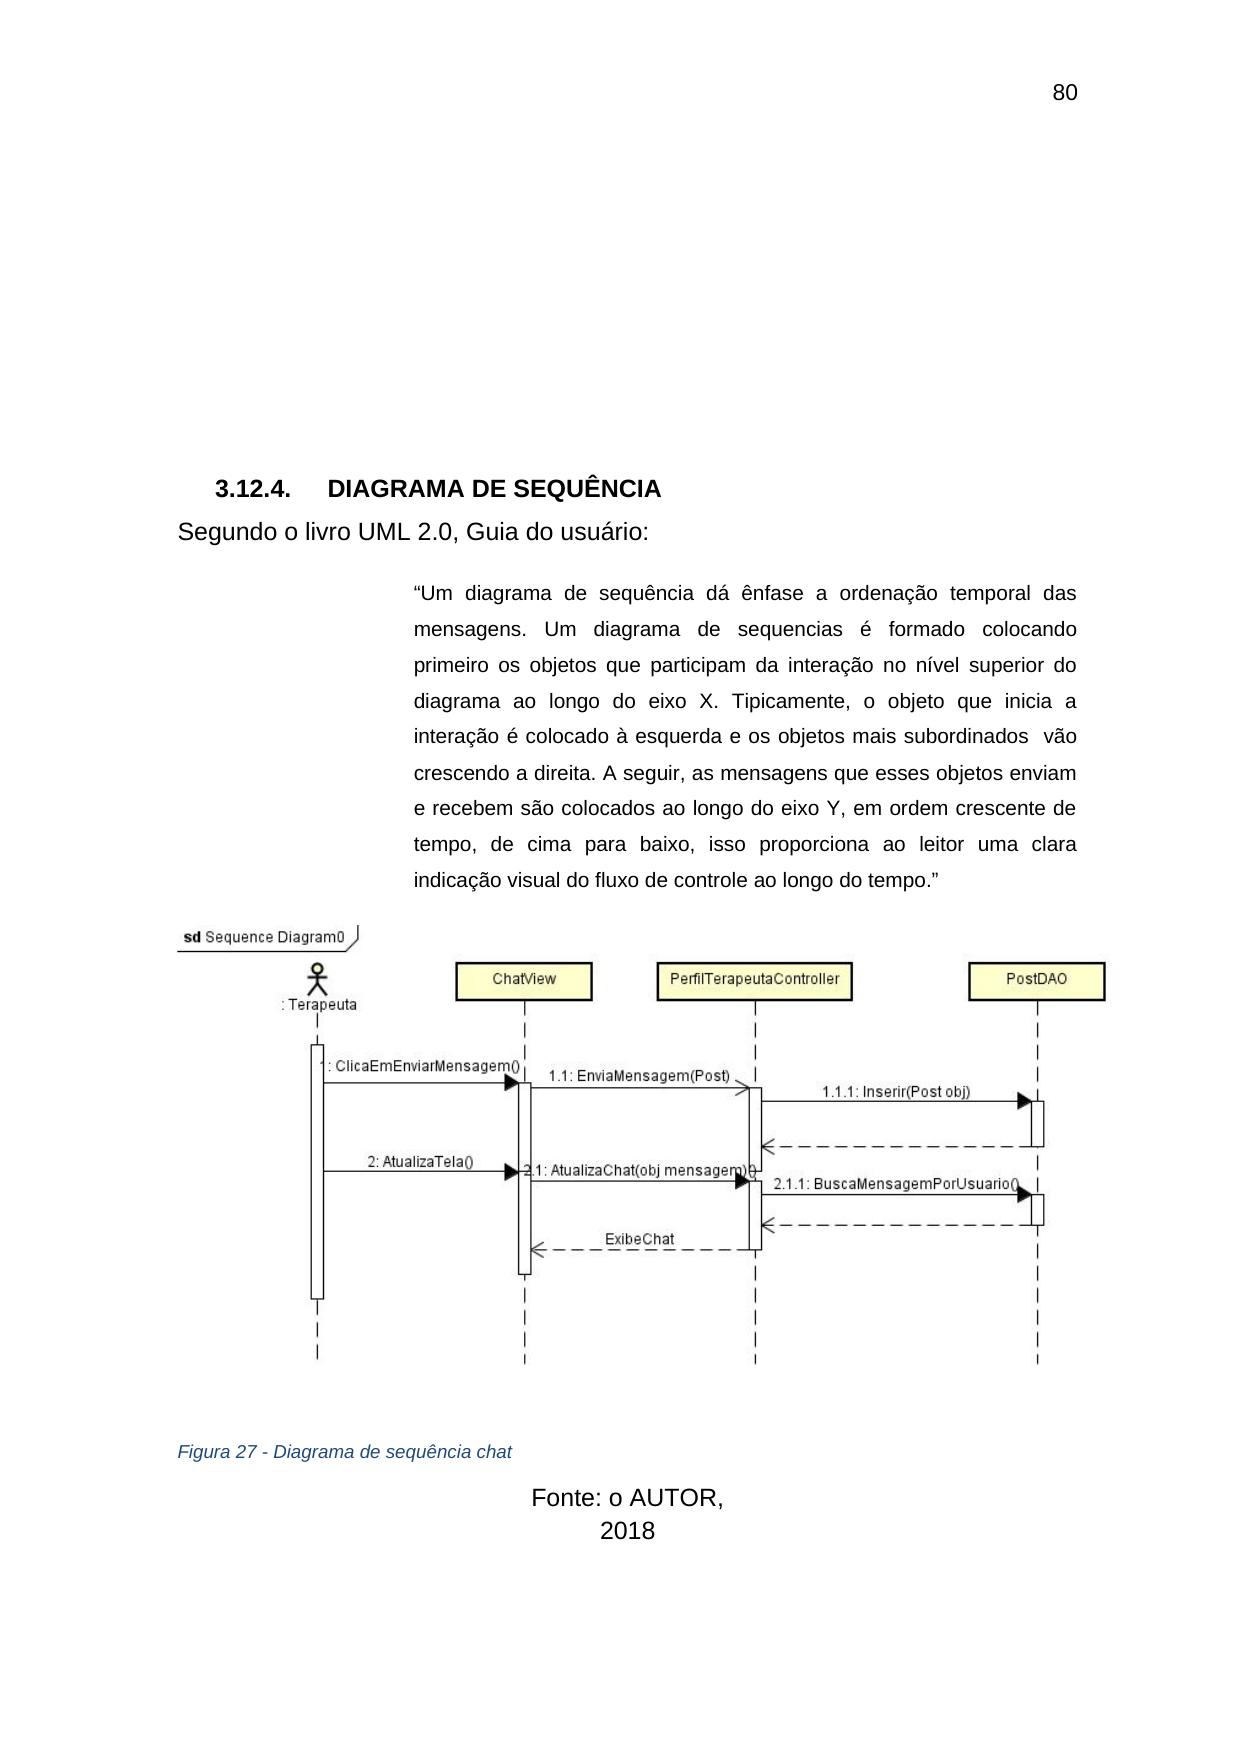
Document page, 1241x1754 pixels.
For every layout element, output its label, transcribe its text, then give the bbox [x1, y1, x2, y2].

text Figura 27 - Diagrama de sequência chat [177, 1441, 1078, 1462]
text Fonte: o AUTOR, [177, 1483, 1078, 1512]
list DIAGRAMA DE SEQUÊNCIA [215, 473, 1078, 502]
picture [177, 925, 1123, 1420]
text Segundo o livro UML 2.0, Guia do usuário: [177, 517, 1078, 545]
text “Um diagrama de sequência dá ênfase a ordenação temporal das mensagens. Um diagrama de sequencias é formado colocando primeiro os objetos que participam da interação no nível superior do diagrama ao longo do eixo X. Tipicamente, o objeto que inicia a interação é colocado à esquerda e os objetos mais subordinados vão crescendo a direita. A seguir, as mensagens que esses objetos enviam e recebem são colocados ao longo do eixo Y, em ordem crescente de tempo, de cima para baixo, isso proporciona ao leitor uma clara indicação visual do fluxo de controle ao longo do tempo.” [413, 581, 1078, 892]
text 2018 [177, 1516, 1078, 1545]
